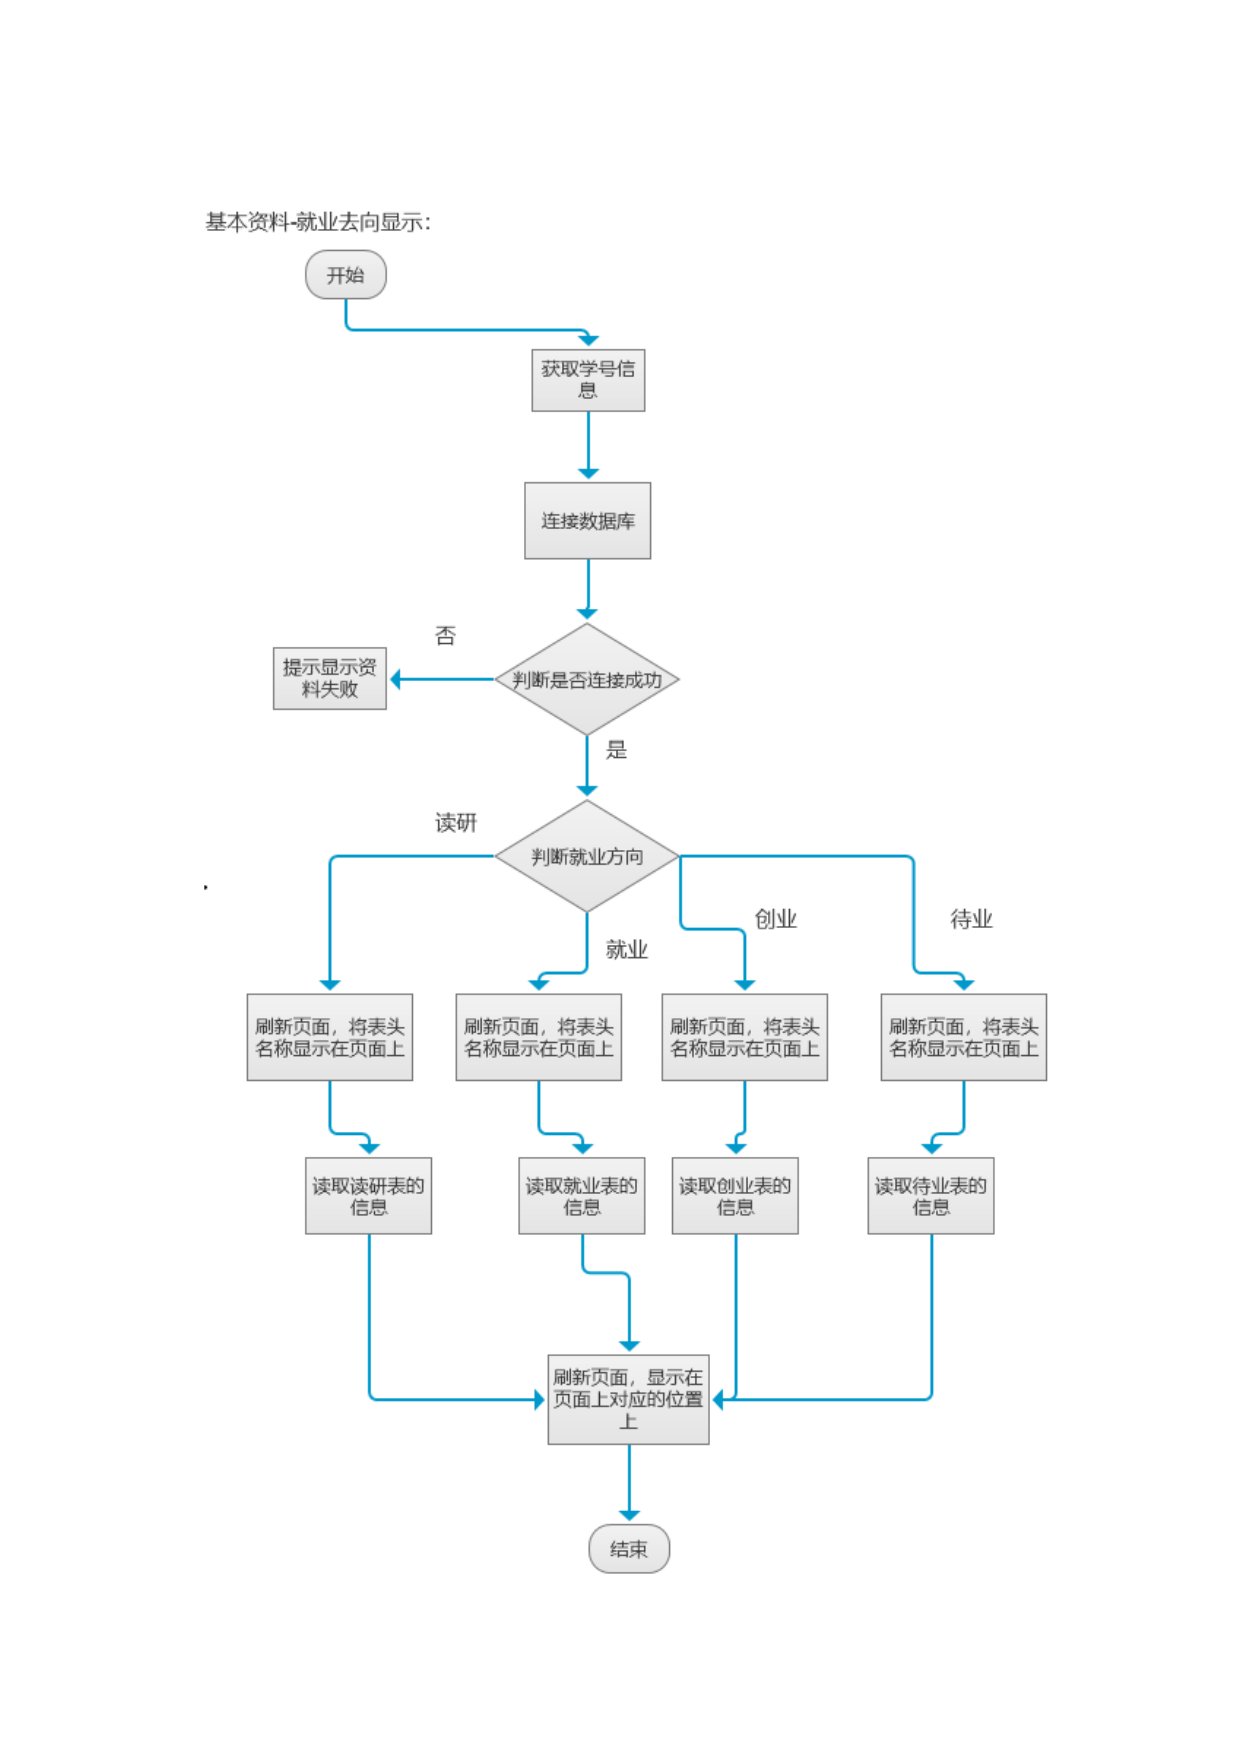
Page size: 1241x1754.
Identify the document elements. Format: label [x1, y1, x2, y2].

picture [187, 172, 1084, 1606]
